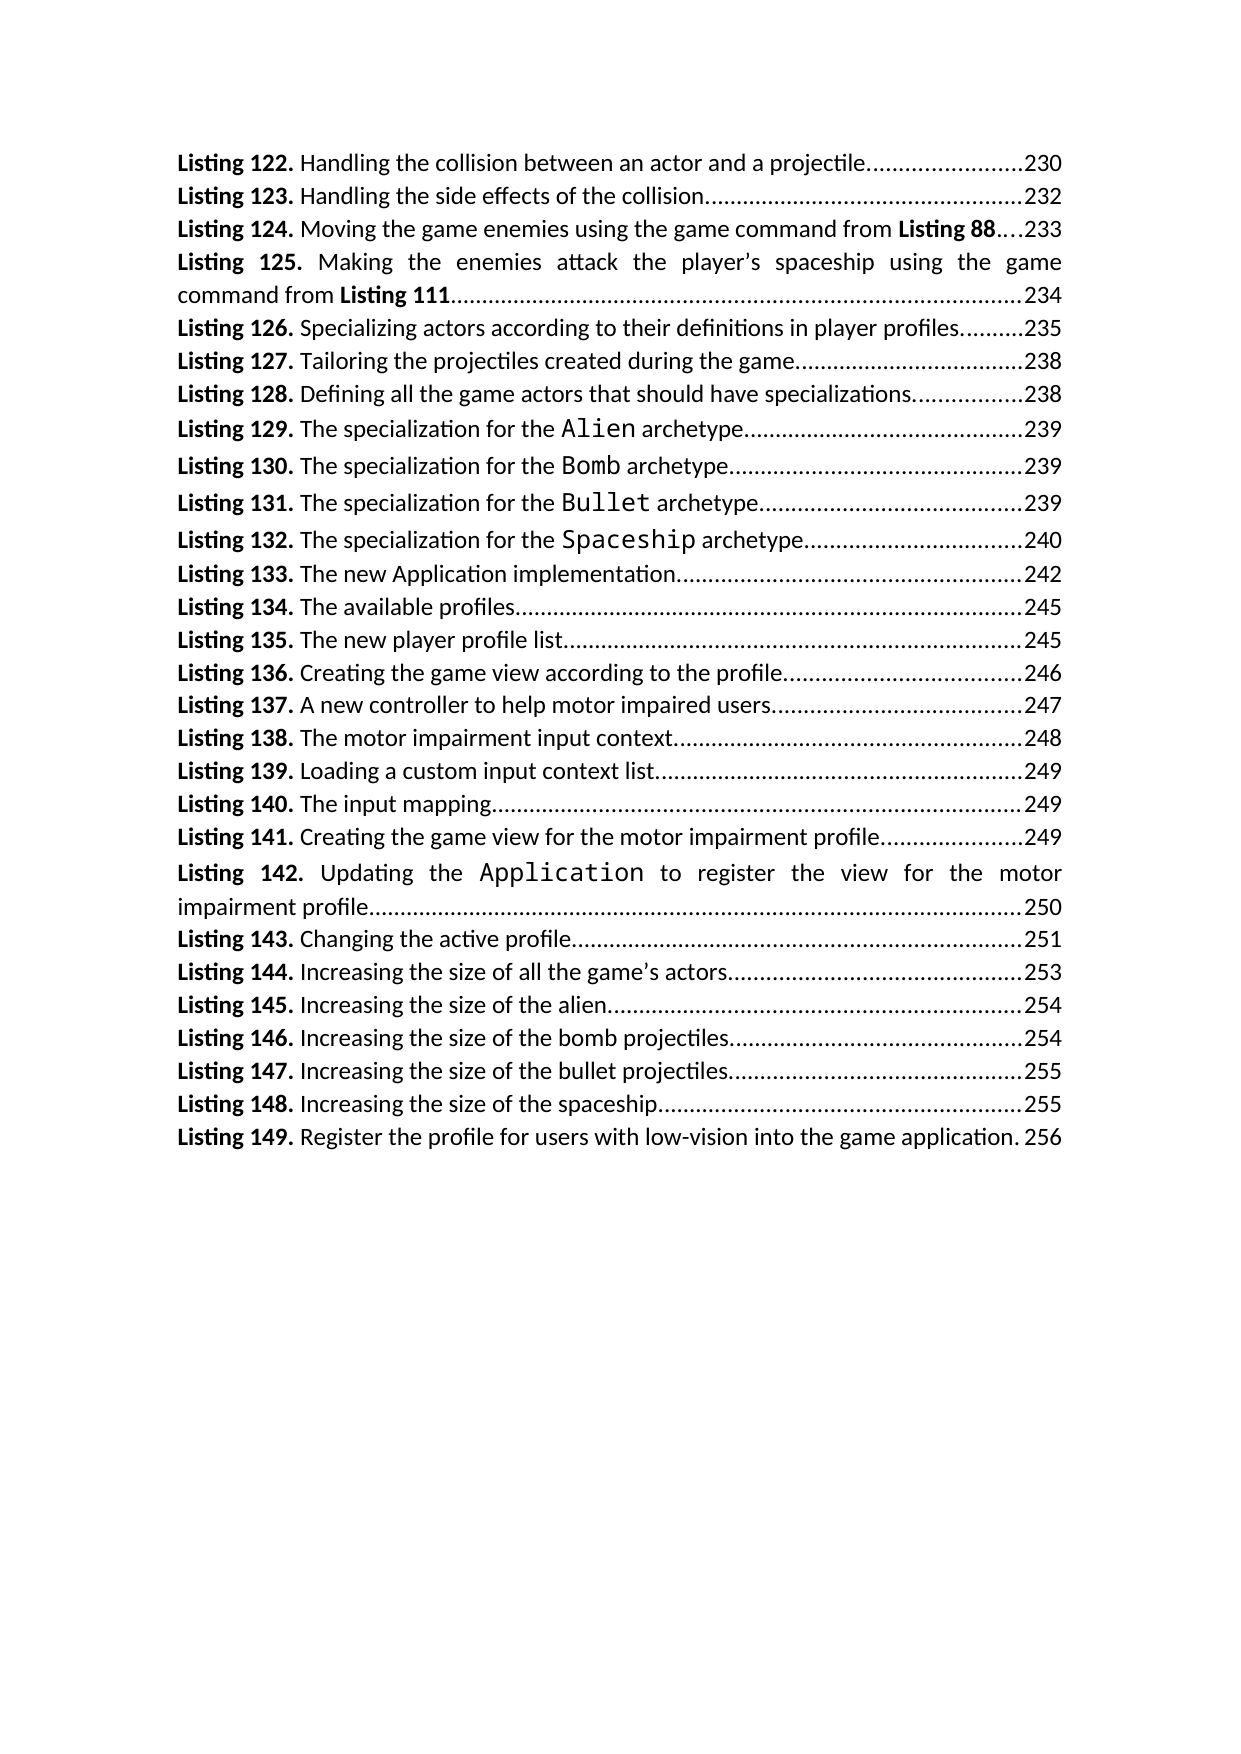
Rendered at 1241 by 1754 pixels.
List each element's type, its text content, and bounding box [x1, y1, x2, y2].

text Listing 126. Specializing actors according to their definitions in player profiles. 235 [177, 312, 1063, 343]
text Listing 145. Increasing the size of the alien. 254 [177, 989, 1063, 1020]
text Listing 130. The specialization for the Bomb archetype. 239 [177, 448, 1063, 482]
text Listing 122. Handling the collision between an actor and a projectile. 230 [177, 148, 1063, 178]
text Listing 148. Increasing the size of the spaceship. 255 [177, 1088, 1063, 1119]
text Listing 129. The specialization for the Alien archetype. 239 [177, 411, 1063, 445]
text Listing 136. Creating the game view according to the profile. 246 [177, 657, 1063, 687]
text Listing 125. Making the enemies attack the player’s spaceship using the game command from Listing 111. 234 [177, 246, 1063, 310]
text Listing 131. The specialization for the Bullet archetype. 239 [177, 484, 1063, 518]
text Listing 147. Increasing the size of the bullet projectiles. 255 [177, 1055, 1063, 1086]
text Listing 143. Changing the active profile. 251 [177, 924, 1063, 954]
text Listing 146. Increasing the size of the bomb projectiles. 254 [177, 1022, 1063, 1053]
text Listing 133. The new Application implementation. 242 [177, 558, 1063, 588]
text Listing 123. Handling the side effects of the collision. 232 [177, 181, 1063, 211]
text Listing 128. Defining all the game actors that should have specializations. 238 [177, 378, 1063, 408]
text Listing 124. Moving the game enemies using the game command from Listing 88. 233 [177, 213, 1063, 244]
text Listing 137. A new controller to help motor impaired users. 247 [177, 690, 1063, 720]
text Listing 140. The input mapping. 249 [177, 788, 1063, 819]
text Listing 149. Register the profile for users with low-vision into the game application. 256 [177, 1121, 1063, 1152]
text Listing 139. Loading a custom input context list. 249 [177, 756, 1063, 786]
text Listing 138. The motor impairment input context. 248 [177, 723, 1063, 753]
text Listing 132. The specialization for the Spaceship archetype. 240 [177, 521, 1063, 555]
text Listing 142. Updating the Application to register the view for the motor impairment profile. 250 [177, 854, 1063, 921]
text Listing 135. The new player profile list. 245 [177, 624, 1063, 654]
text Listing 127. Tailoring the projectiles created during the game. 238 [177, 345, 1063, 376]
text Listing 141. Creating the game view for the motor impairment profile. 249 [177, 821, 1063, 852]
text Listing 144. Increasing the size of all the game’s actors. 253 [177, 957, 1063, 987]
text Listing 134. The available profiles. 245 [177, 591, 1063, 621]
